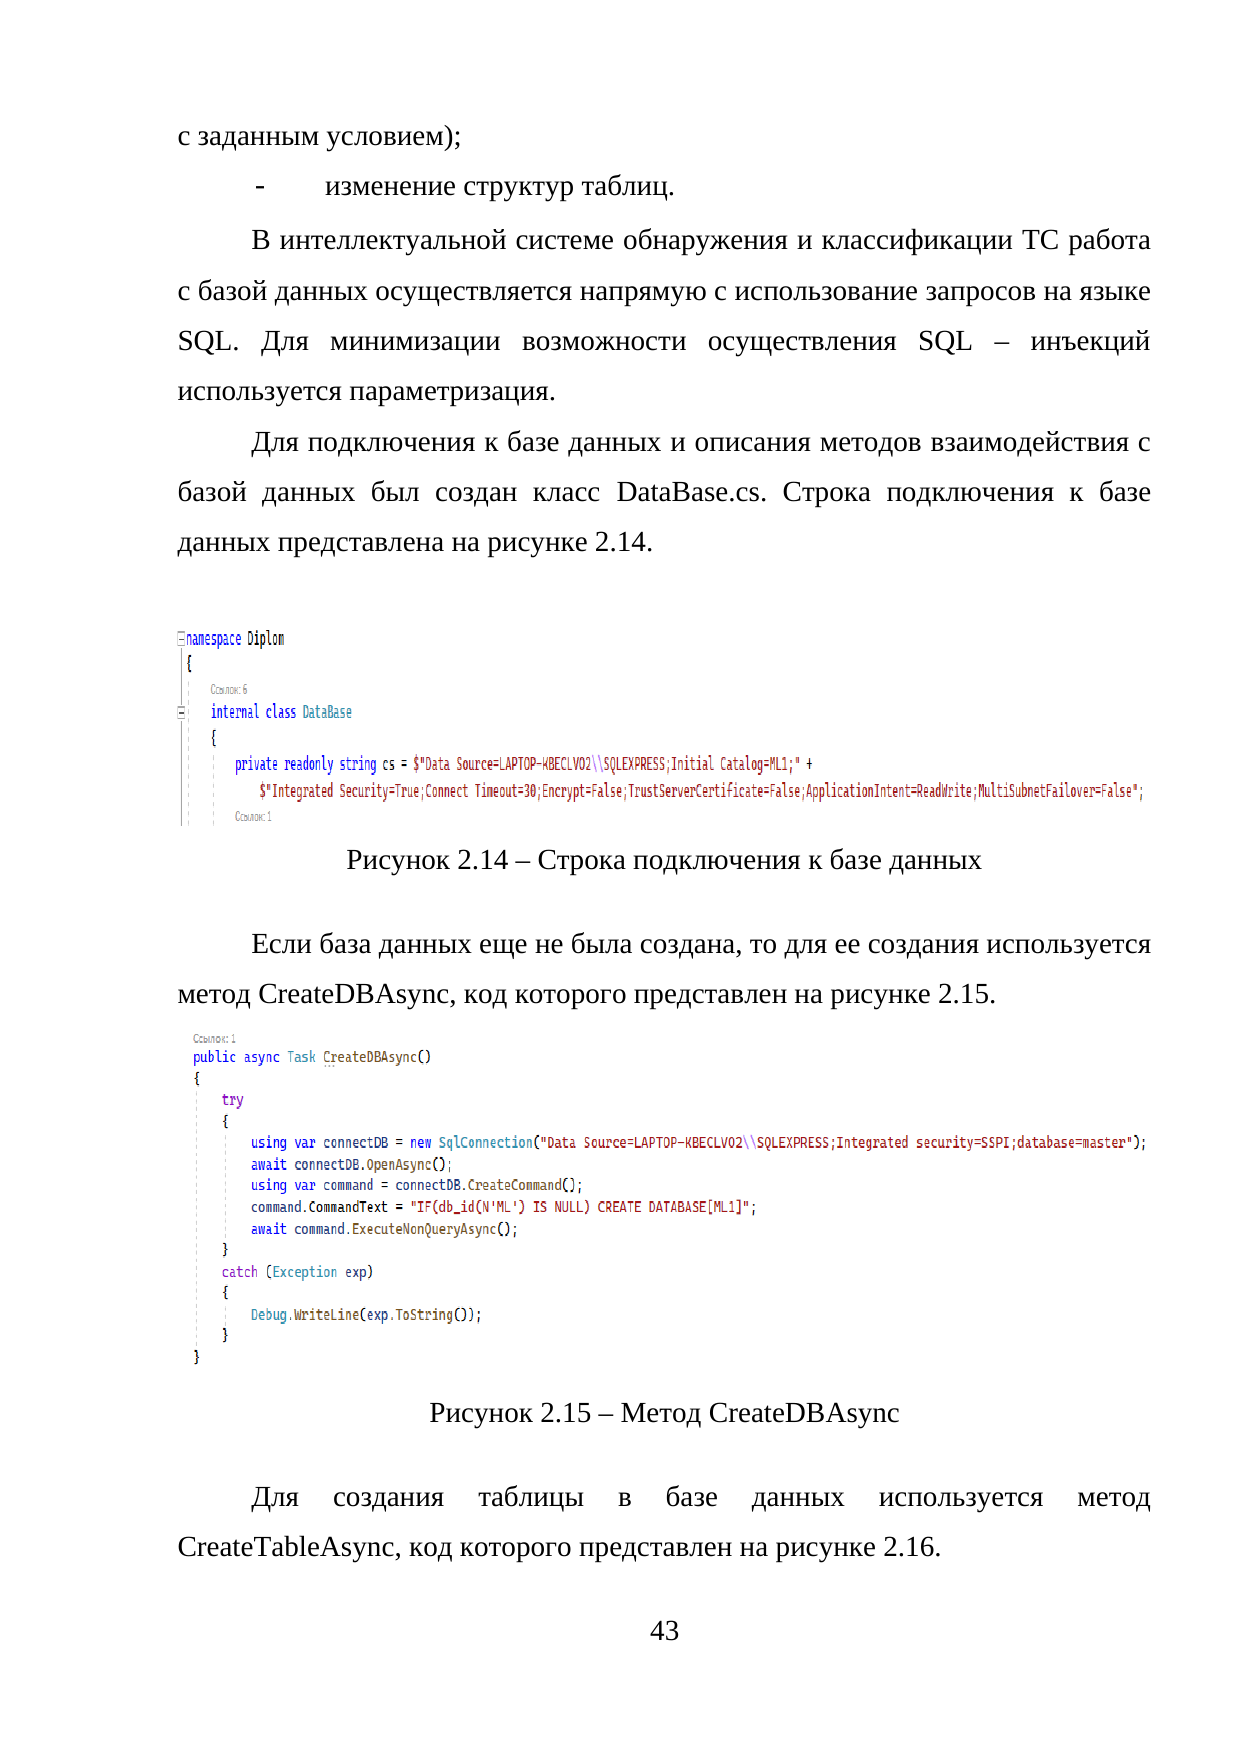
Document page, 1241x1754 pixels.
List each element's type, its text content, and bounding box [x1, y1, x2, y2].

text Для подключения к базе данных и описания методов взаимодействия с базой данных был создан класс DataBase.cs. Строка подключения к базе данных представлена на рисунке 2.14. [177, 424, 1152, 558]
text Если база данных еще не была создана, то для ее создания используется метод CreateDBAsync, код которого представлен на рисунке 2.15. [177, 926, 1152, 1010]
text Рисунок 2.15 – Метод CreateDBAsync [177, 1395, 1152, 1428]
text Для создания таблицы в базе данных используется метод CreateTableAsync, код которого представлен на рисунке 2.16. [177, 1479, 1152, 1563]
picture [177, 1027, 1152, 1379]
list изменение структур таблиц. [177, 168, 1152, 204]
text В интеллектуальной системе обнаружения и классификации ТС работа с базой данных осуществляется напрямую с использование запросов на языке SQL. Для минимизации возможности осуществления SQL – инъекций используется параметризация. [177, 222, 1152, 407]
text Рисунок 2.14 – Строка подключения к базе данных [177, 842, 1152, 876]
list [177, 118, 1152, 152]
picture [177, 608, 1152, 826]
